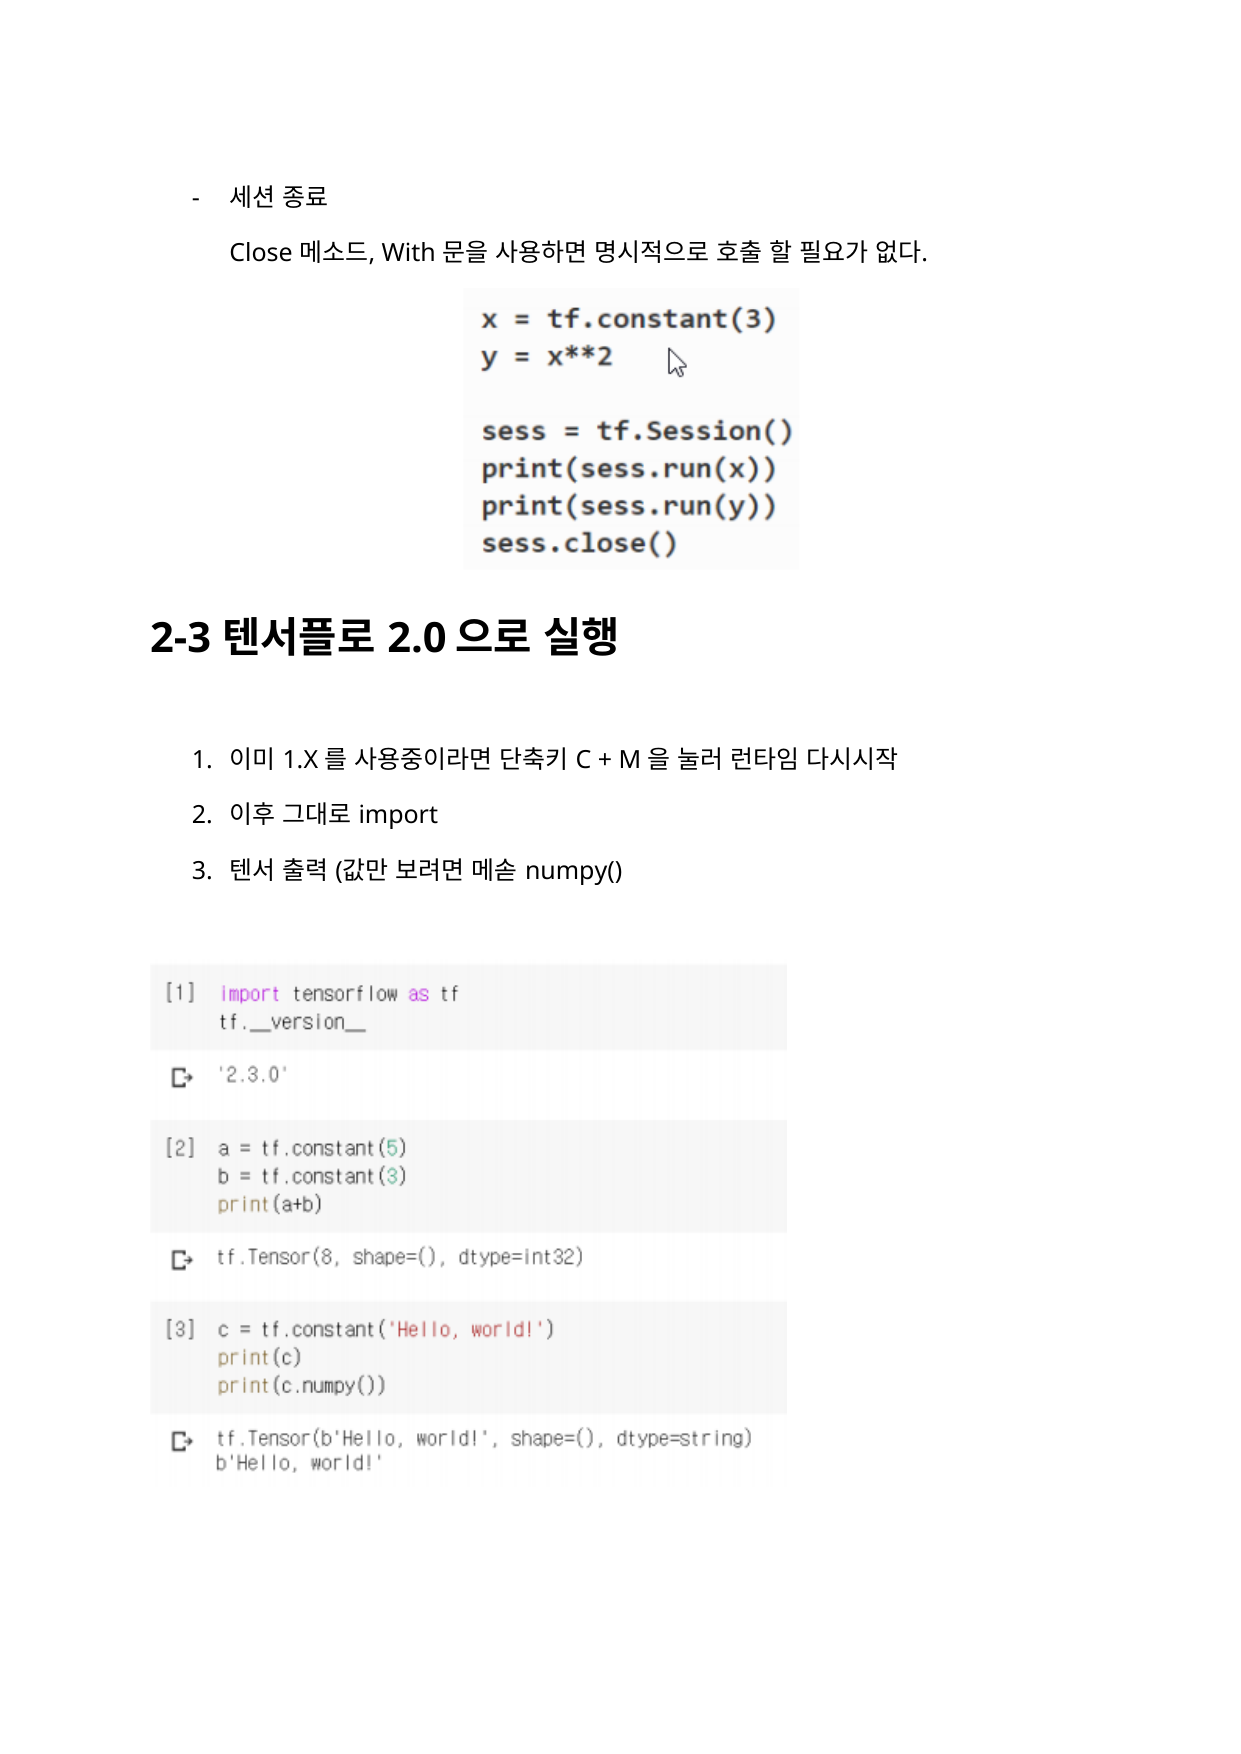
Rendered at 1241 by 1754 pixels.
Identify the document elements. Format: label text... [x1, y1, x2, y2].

list 세션 종료 [192, 177, 1090, 213]
list Close 메소드, With 문을 사용하면 명시적으로 호출 할 필요가 없다. [229, 233, 1090, 269]
list 이미 1.X 를 사용중이라면 단축키 C + M 을 눌러 런타임 다시시작 [192, 739, 1090, 776]
list 이후 그대로 import [192, 795, 1090, 831]
list 텐서 출력 (값만 보려면 메솓 numpy() [192, 851, 1090, 887]
picture [462, 288, 858, 585]
text 2-3 텐서플로 2.0으로 실행 [150, 604, 1090, 664]
picture [150, 959, 787, 1487]
